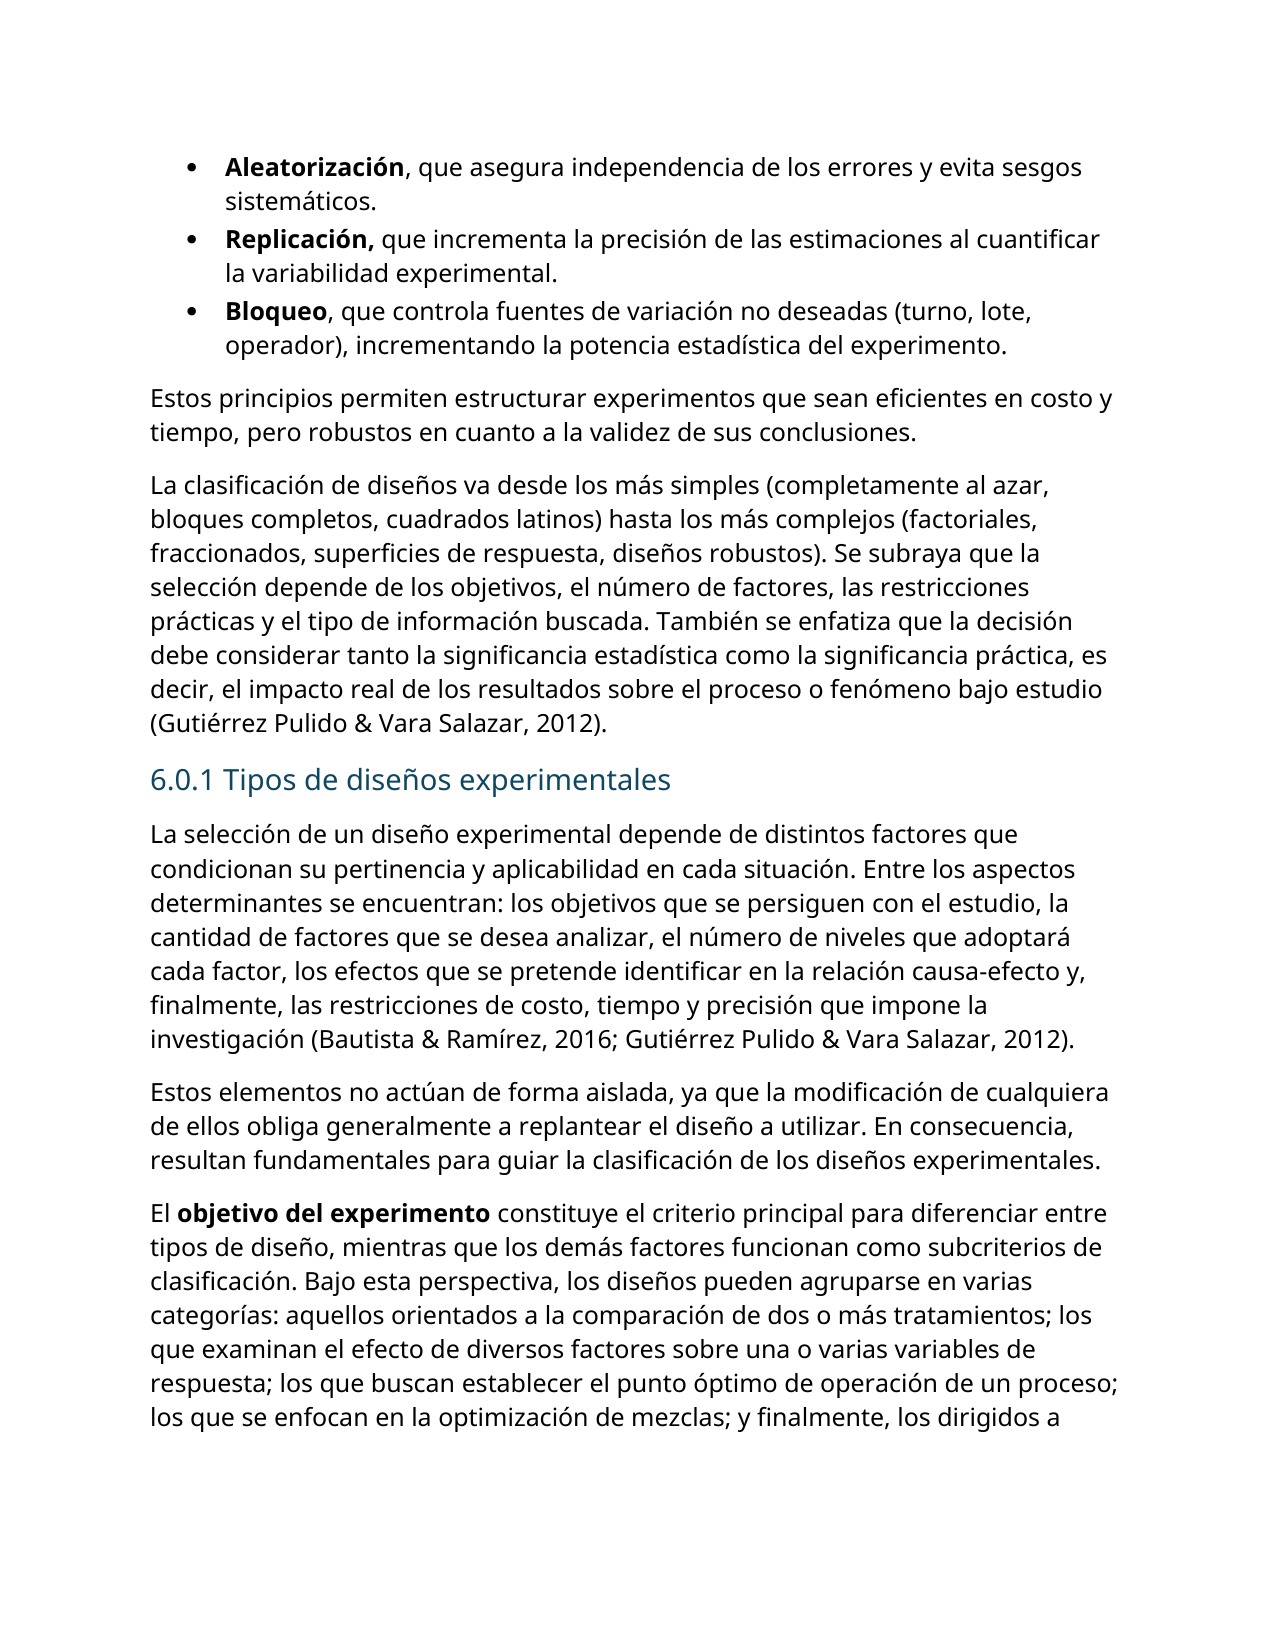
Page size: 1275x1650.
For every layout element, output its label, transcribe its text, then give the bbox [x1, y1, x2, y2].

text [150, 1195, 1125, 1434]
subtitle 6.0.1 Tipos de diseños experimentales [150, 759, 1125, 798]
text Estos elementos no actúan de forma aislada, ya que la modificación de cualquiera de ellos obliga generalmente a replantear el diseño a utilizar. En consecuencia, resultan fundamentales para guiar la clasificación de los diseños experimentales. [150, 1074, 1125, 1177]
text Estos principios permiten estructurar experimentos que sean eficientes en costo y tiempo, pero robustos en cuanto a la validez de sus conclusiones. [150, 381, 1125, 449]
text La clasificación de diseños va desde los más simples (completamente al azar, bloques completos, cuadrados latinos) hasta los más complejos (factoriales, fraccionados, superficies de respuesta, diseños robustos). Se subraya que la selección depende de los objetivos, el número de factores, las restricciones prácticas y el tipo de información buscada. También se enfatiza que la decisión debe considerar tanto la significancia estadística como la significancia práctica, es decir, el impacto real de los resultados sobre el proceso o fenómeno bajo estudio (Gutiérrez Pulido & Vara Salazar, 2012). [150, 467, 1125, 740]
list Replicación, que incrementa la precisión de las estimaciones al cuantificar la variabilidad experimental. [187, 222, 1125, 290]
list Aleatorización, que asegura independencia de los errores y evita sesgos sistemáticos. [187, 150, 1125, 218]
text La selección de un diseño experimental depende de distintos factores que condicionan su pertinencia y aplicabilidad en cada situación. Entre los aspectos determinantes se encuentran: los objetivos que se persiguen con el estudio, la cantidad de factores que se desea analizar, el número de niveles que adoptará cada factor, los efectos que se pretende identificar en la relación causa-efecto y, finalmente, las restricciones de costo, tiempo y precisión que impone la investigación (Bautista & Ramírez, 2016; Gutiérrez Pulido & Vara Salazar, 2012). [150, 817, 1125, 1056]
list Bloqueo, que controla fuentes de variación no deseadas (turno, lote, operador), incrementando la potencia estadística del experimento. [187, 294, 1125, 362]
